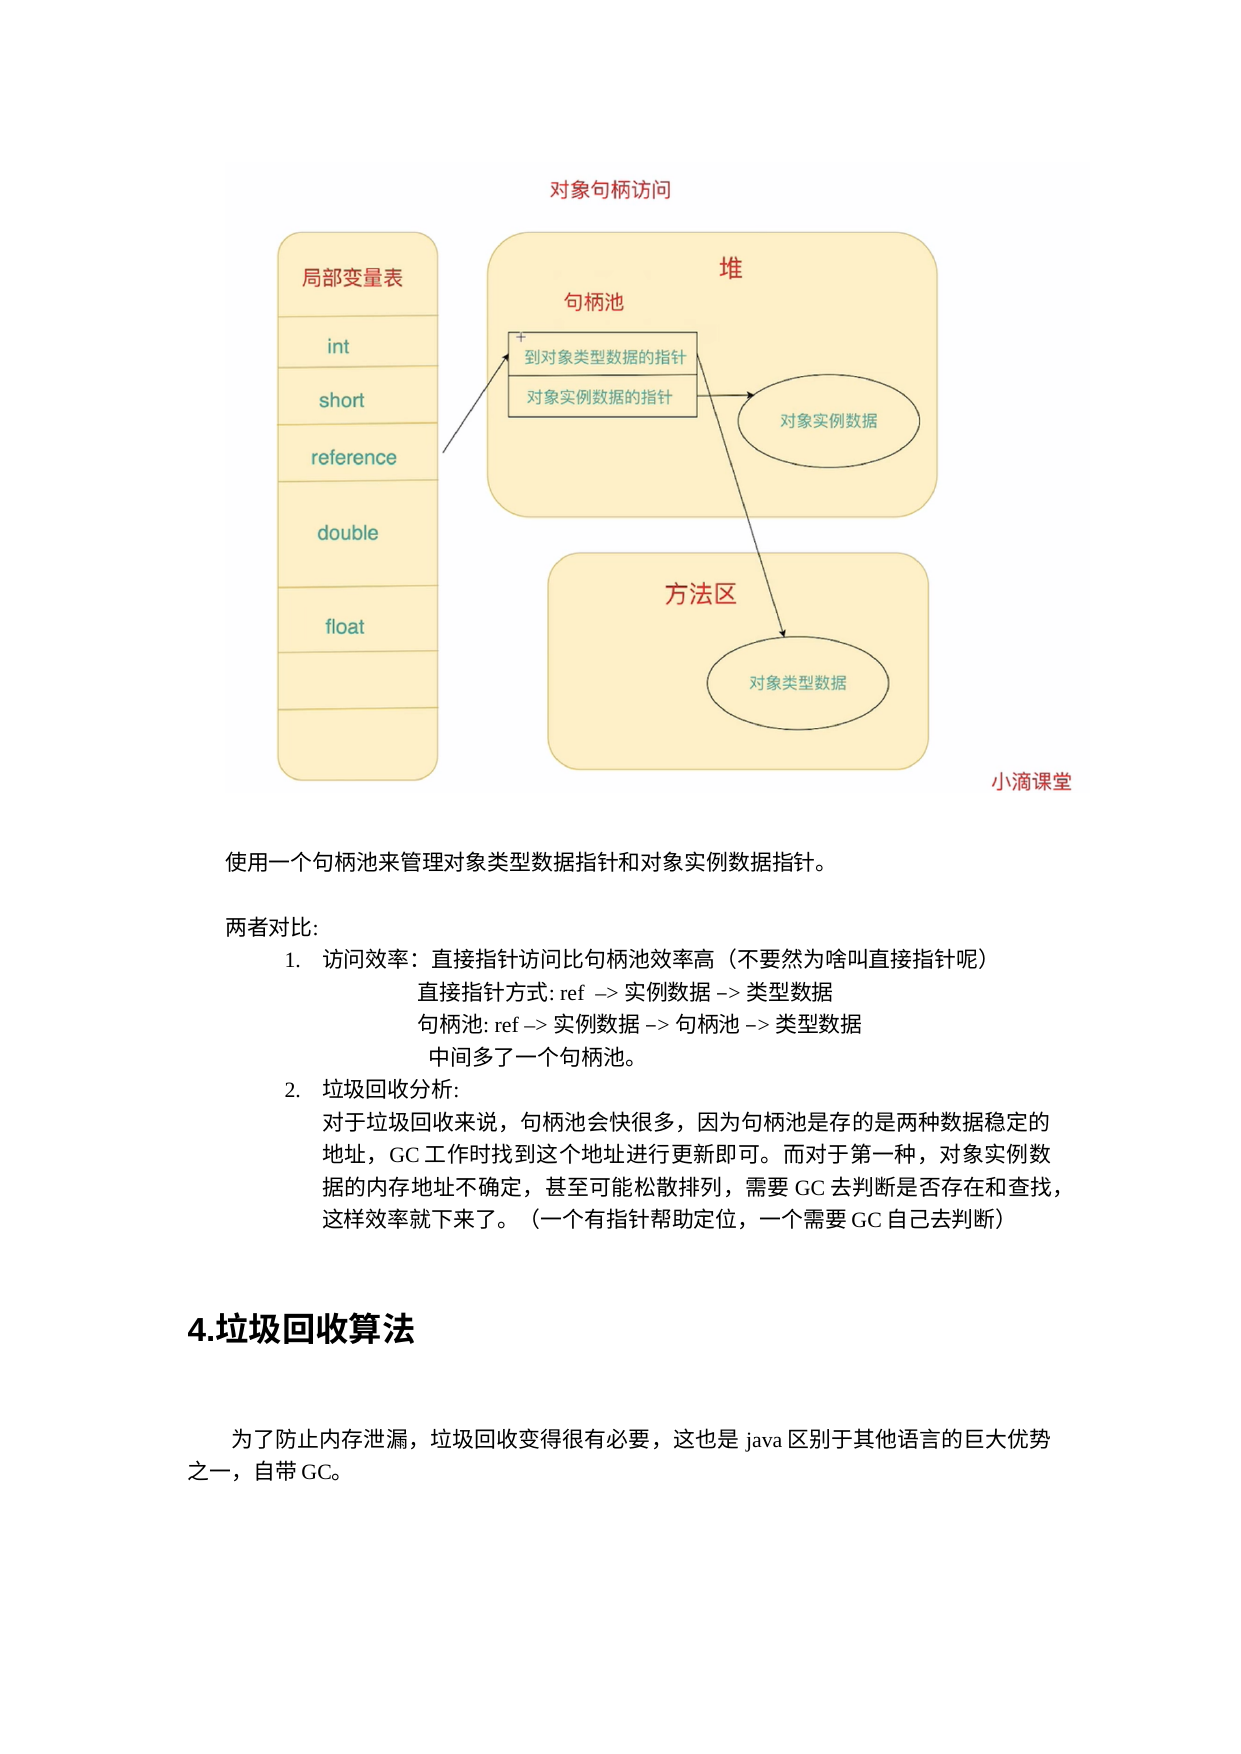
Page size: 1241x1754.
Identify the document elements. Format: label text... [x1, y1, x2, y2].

list 直接指针方式: ref –> 实例数据 –> 类型数据 [406, 974, 1053, 1007]
list 句柄池: ref –> 实例数据 –> 句柄池 –> 类型数据 [406, 1007, 1053, 1039]
subtitle 4.垃圾回收算法 [187, 1294, 1053, 1359]
text 为了防止内存泄漏，垃圾回收变得很有必要，这也是java区别于其他语言的巨大优势之一，自带GC。 [187, 1421, 1053, 1486]
list 对于垃圾回收来说，句柄池会快很多，因为句柄池是存的是两种数据稳定的地址，GC工作时找到这个地址进行更新即可。而对于第一种，对象实例数据的内存地址不确定，甚至可能松散排列，需要GC去判断是否存在和查找，这样效率就下来了。（一个有指针帮助定位，一个需要GC自己去判断） [322, 1104, 1053, 1234]
list 垃圾回收分析: [284, 1072, 1053, 1104]
list 使用一个句柄池来管理对象类型数据指针和对象实例数据指针。 [225, 844, 1053, 877]
picture [225, 162, 1091, 793]
list 访问效率：直接指针访问比句柄池效率高（不要然为啥叫直接指针呢） [284, 942, 1053, 974]
list 中间多了一个句柄池。 [406, 1039, 1053, 1072]
list 两者对比: [225, 909, 1053, 942]
